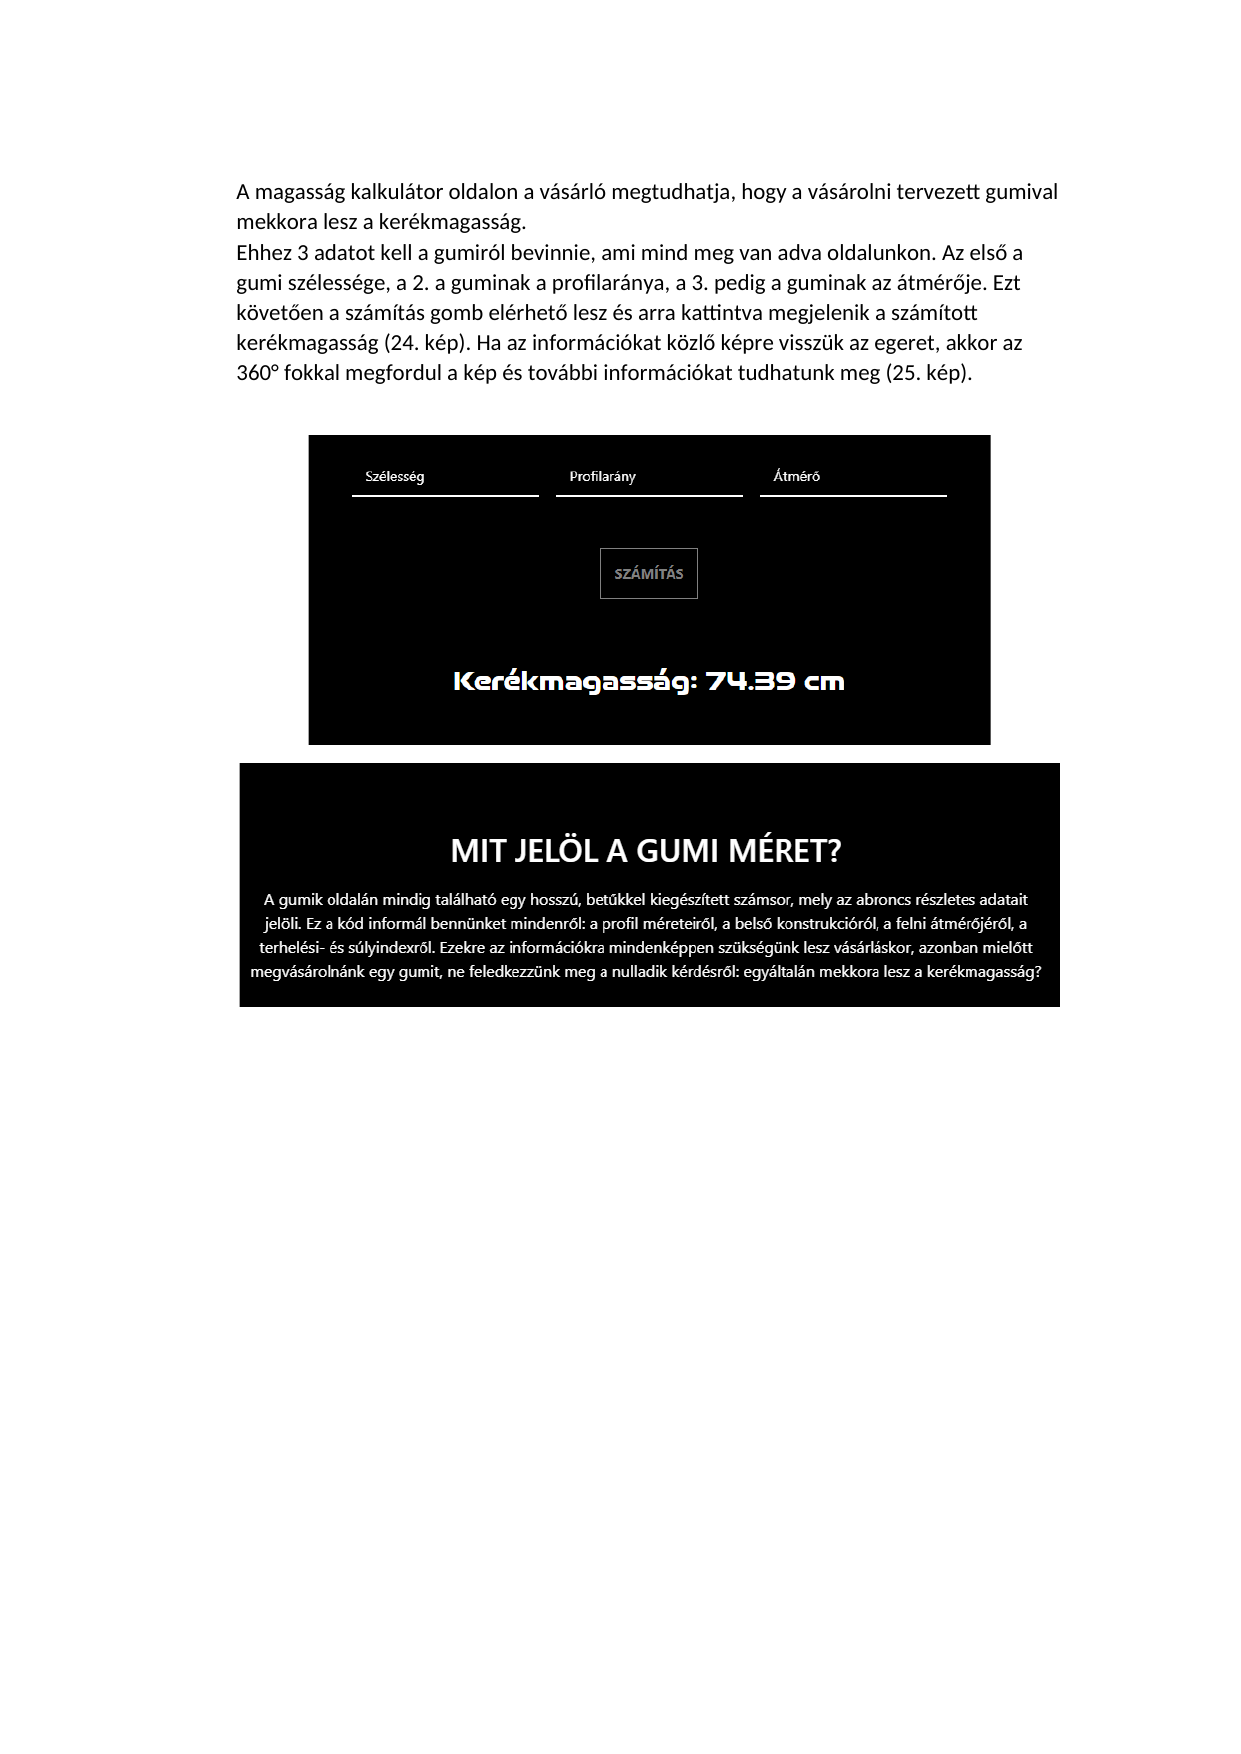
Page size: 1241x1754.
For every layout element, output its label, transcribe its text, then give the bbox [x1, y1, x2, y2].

text A magasság kalkulátor oldalon a vásárló megtudhatja, hogy a vásárolni tervezett gumival mekkora lesz a kerékmagasság. Ehhez 3 adatot kell a gumiról bevinnie, ami mind meg van adva oldalunkon. Az első a gumi szélessége, a 2. a guminak a profilaránya, a 3. pedig a guminak az átmérője. Ezt követően a számítás gomb elérhető lesz és arra kattintva megjelenik a számított kerékmagasság (24. kép). Ha az információkat közlő képre visszük az egeret, akkor az 360° fokkal megfordul a kép és további információkat tudhatunk meg (25. kép). [236, 177, 1063, 417]
picture [239, 763, 1060, 1007]
picture [308, 435, 991, 745]
